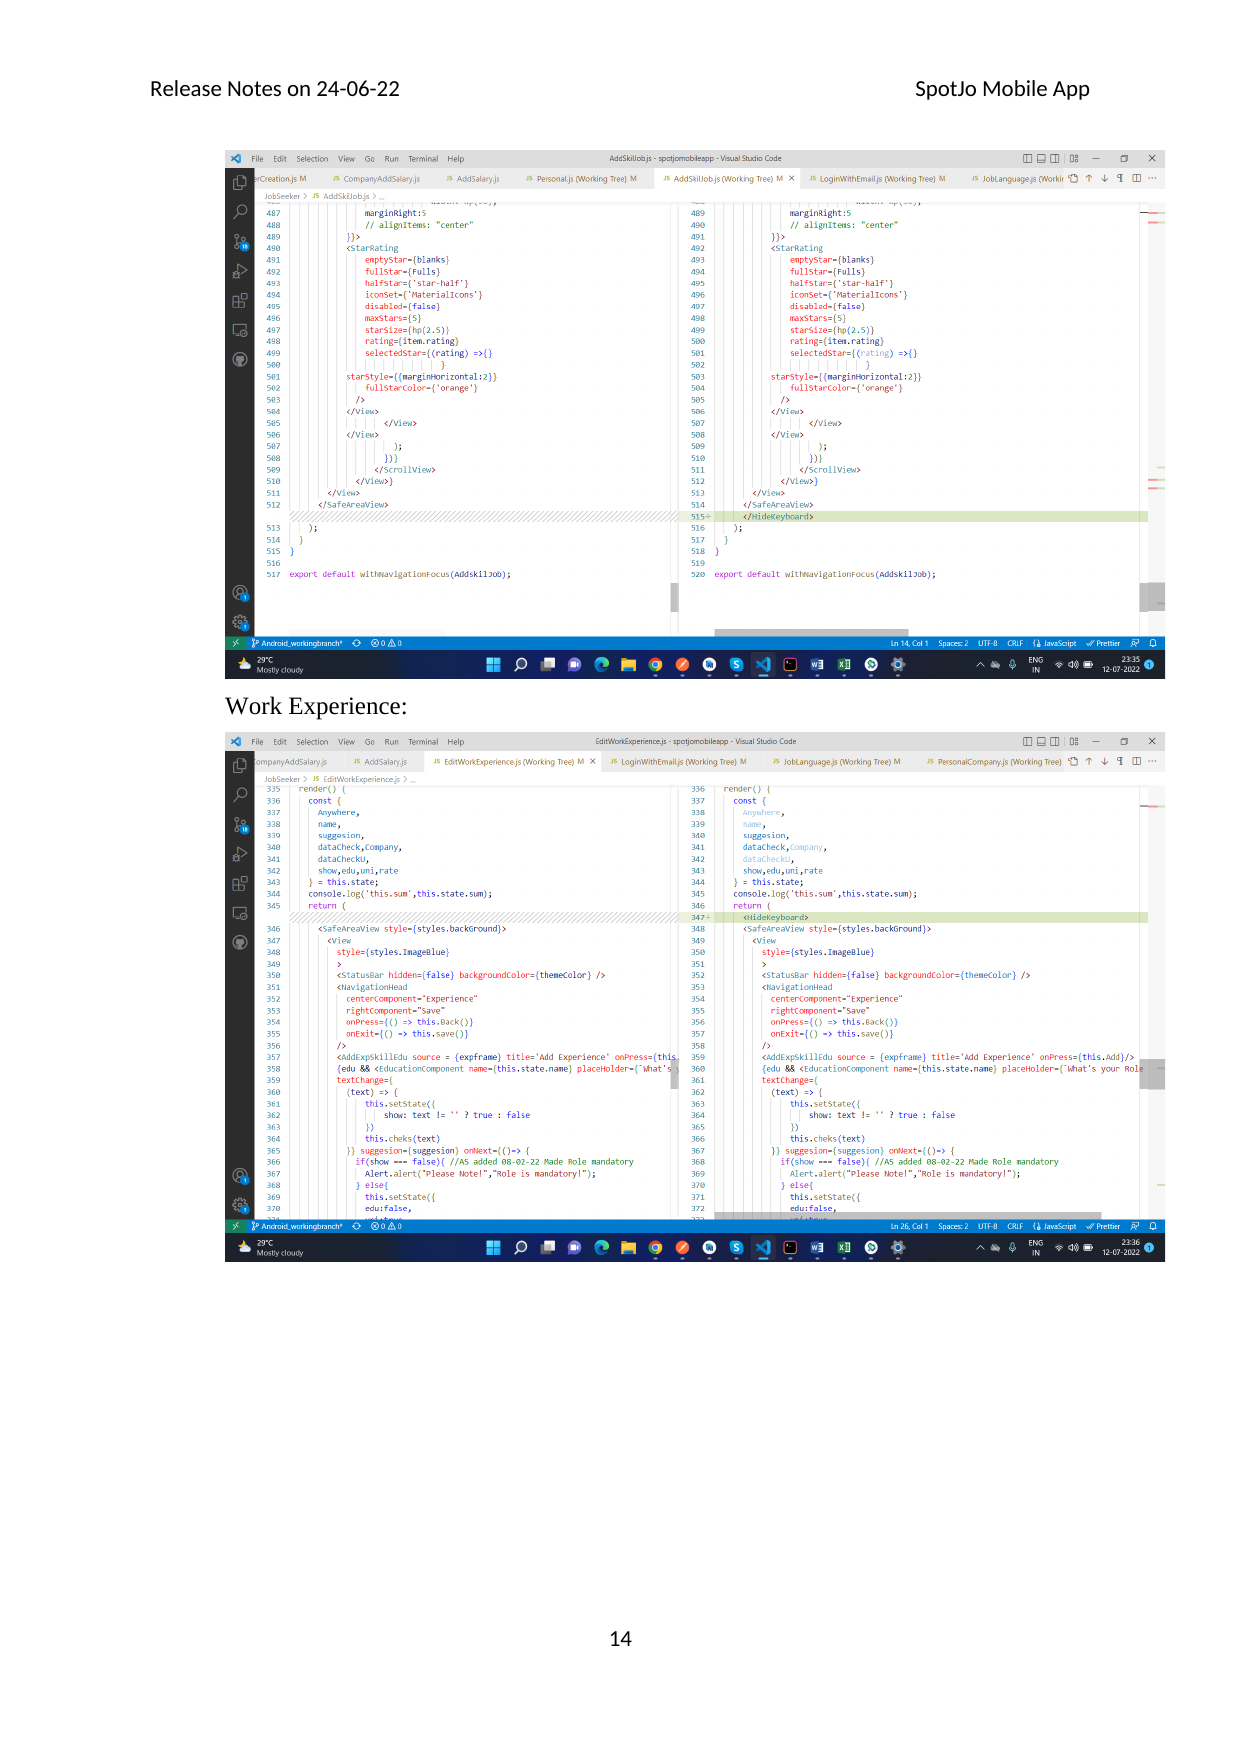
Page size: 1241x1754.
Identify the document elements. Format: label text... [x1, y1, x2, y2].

picture [225, 732, 1166, 1262]
text Work Experience: [225, 691, 1090, 720]
picture [225, 150, 1166, 679]
